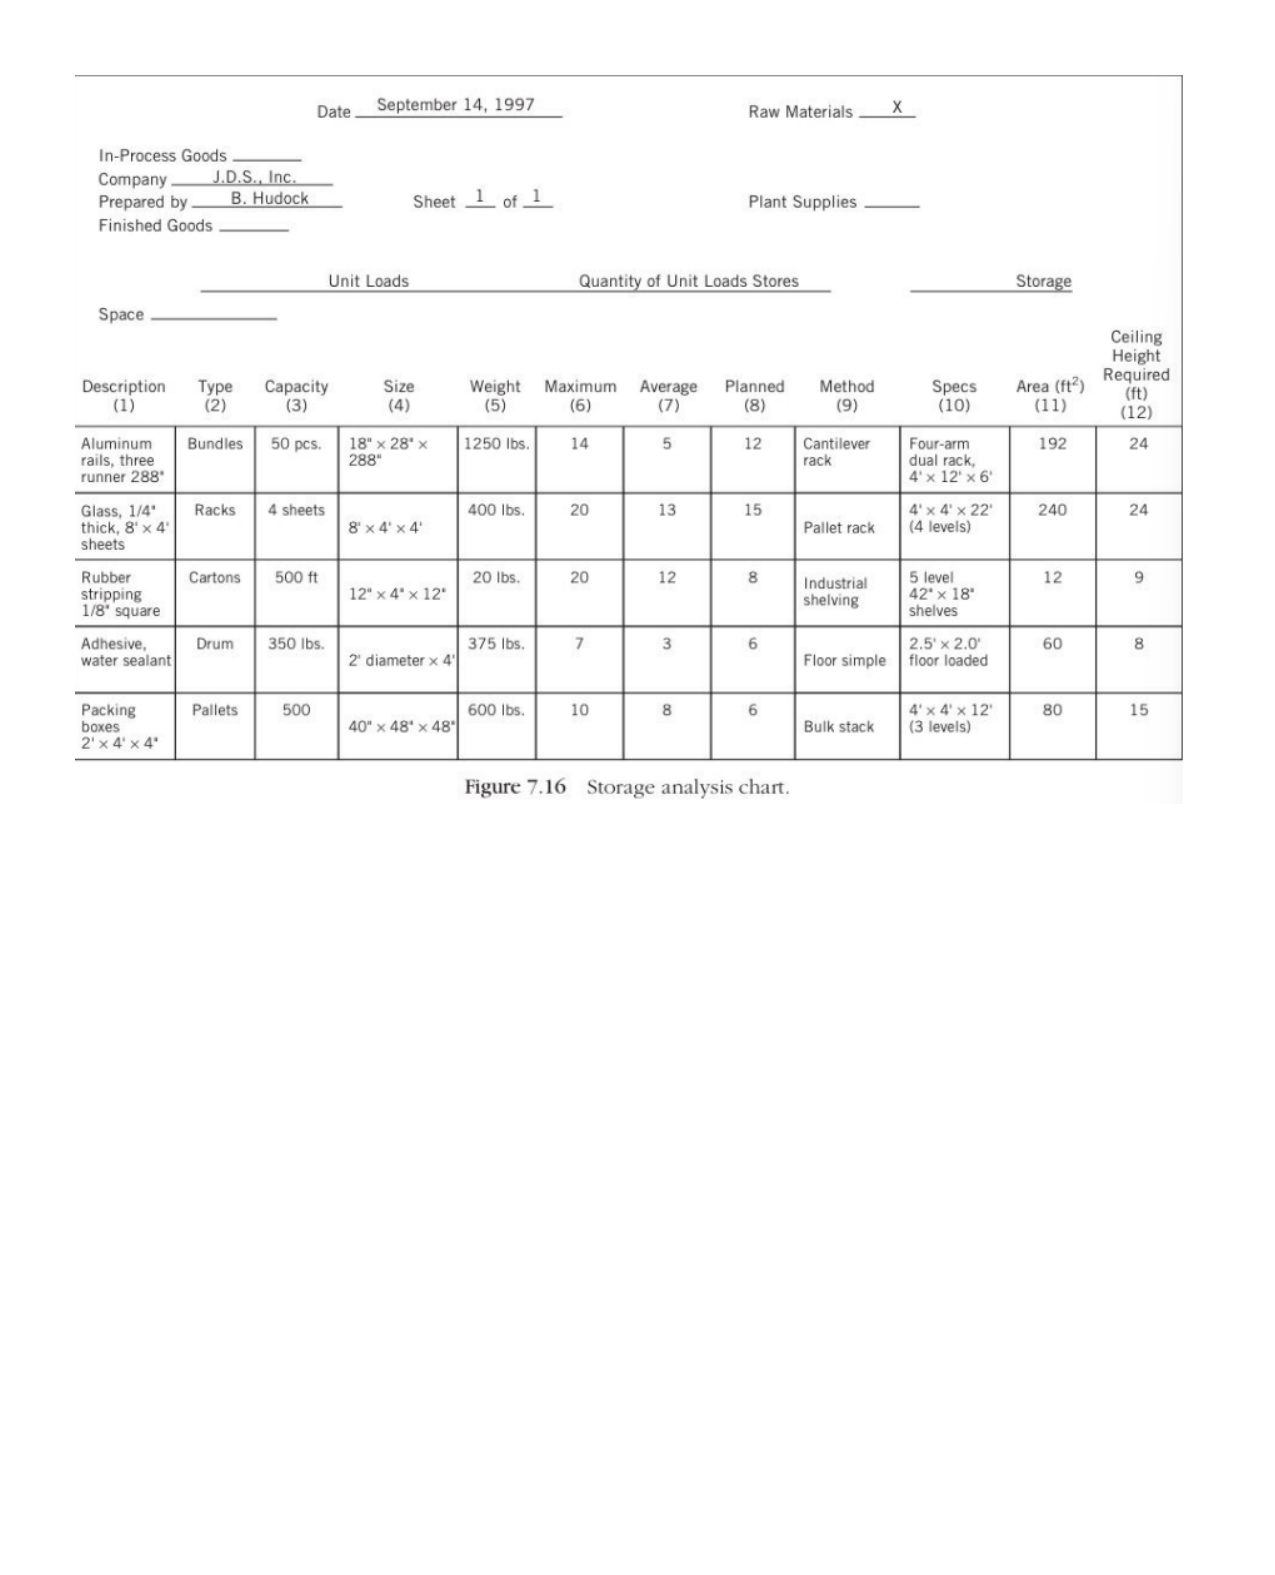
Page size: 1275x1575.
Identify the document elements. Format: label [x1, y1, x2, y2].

picture [75, 75, 1183, 804]
